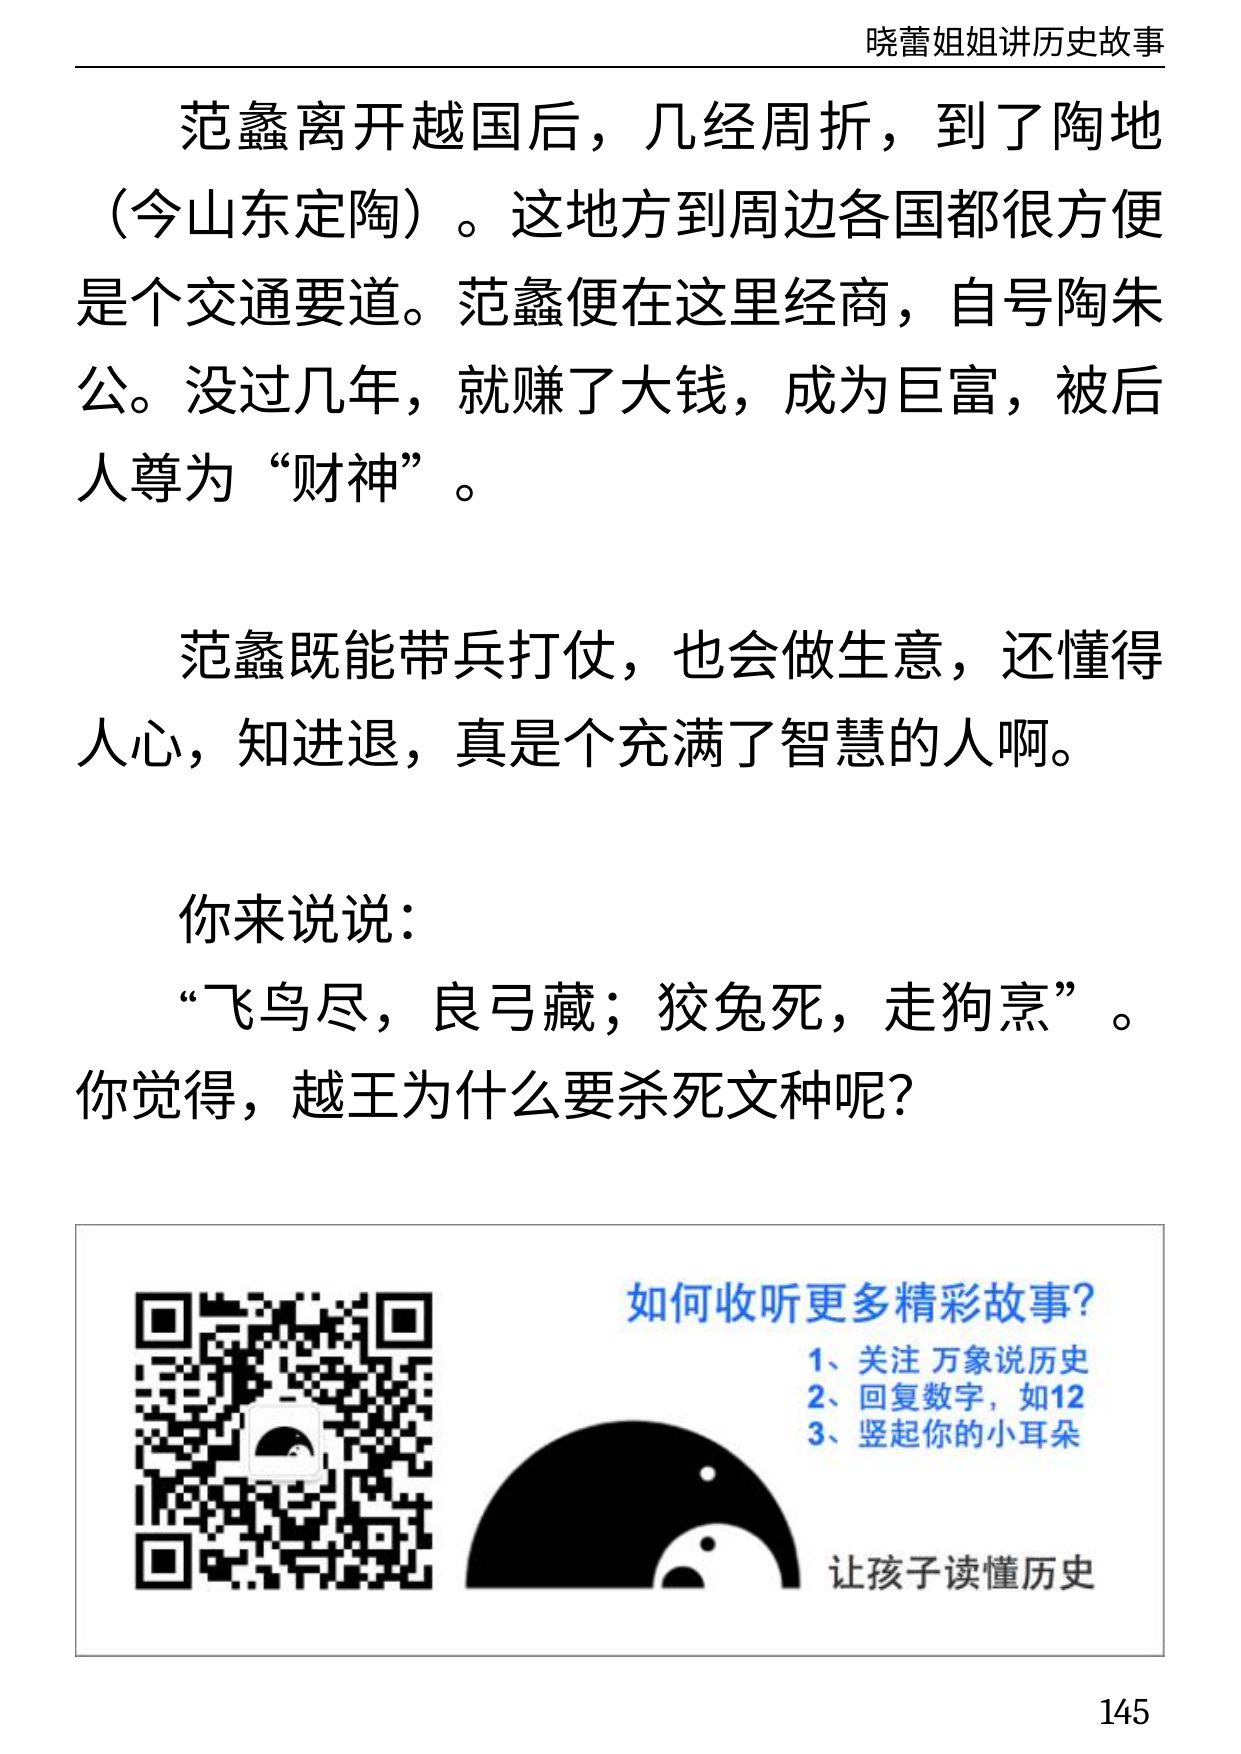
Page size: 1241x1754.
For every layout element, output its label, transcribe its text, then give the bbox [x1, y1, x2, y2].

text 范蠡离开越国后，几经周折，到了陶地（今山东定陶）。这地方到周边各国都很方便，是个交通要道。范蠡便在这里经商，自号陶朱公。没过几年，就赚了大钱，成为巨富，被后人尊为“财神”。 [75, 79, 1165, 519]
text “飞鸟尽，良弓藏；狡兔死，走狗烹”。你觉得，越王为什么要杀死文种呢？ [75, 960, 1165, 1136]
text 范蠡既能带兵打仗，也会做生意，还懂得人心，知进退，真是个充满了智慧的人啊。 [75, 607, 1165, 784]
text 你来说说： [75, 872, 1165, 960]
picture [75, 1224, 1165, 1657]
